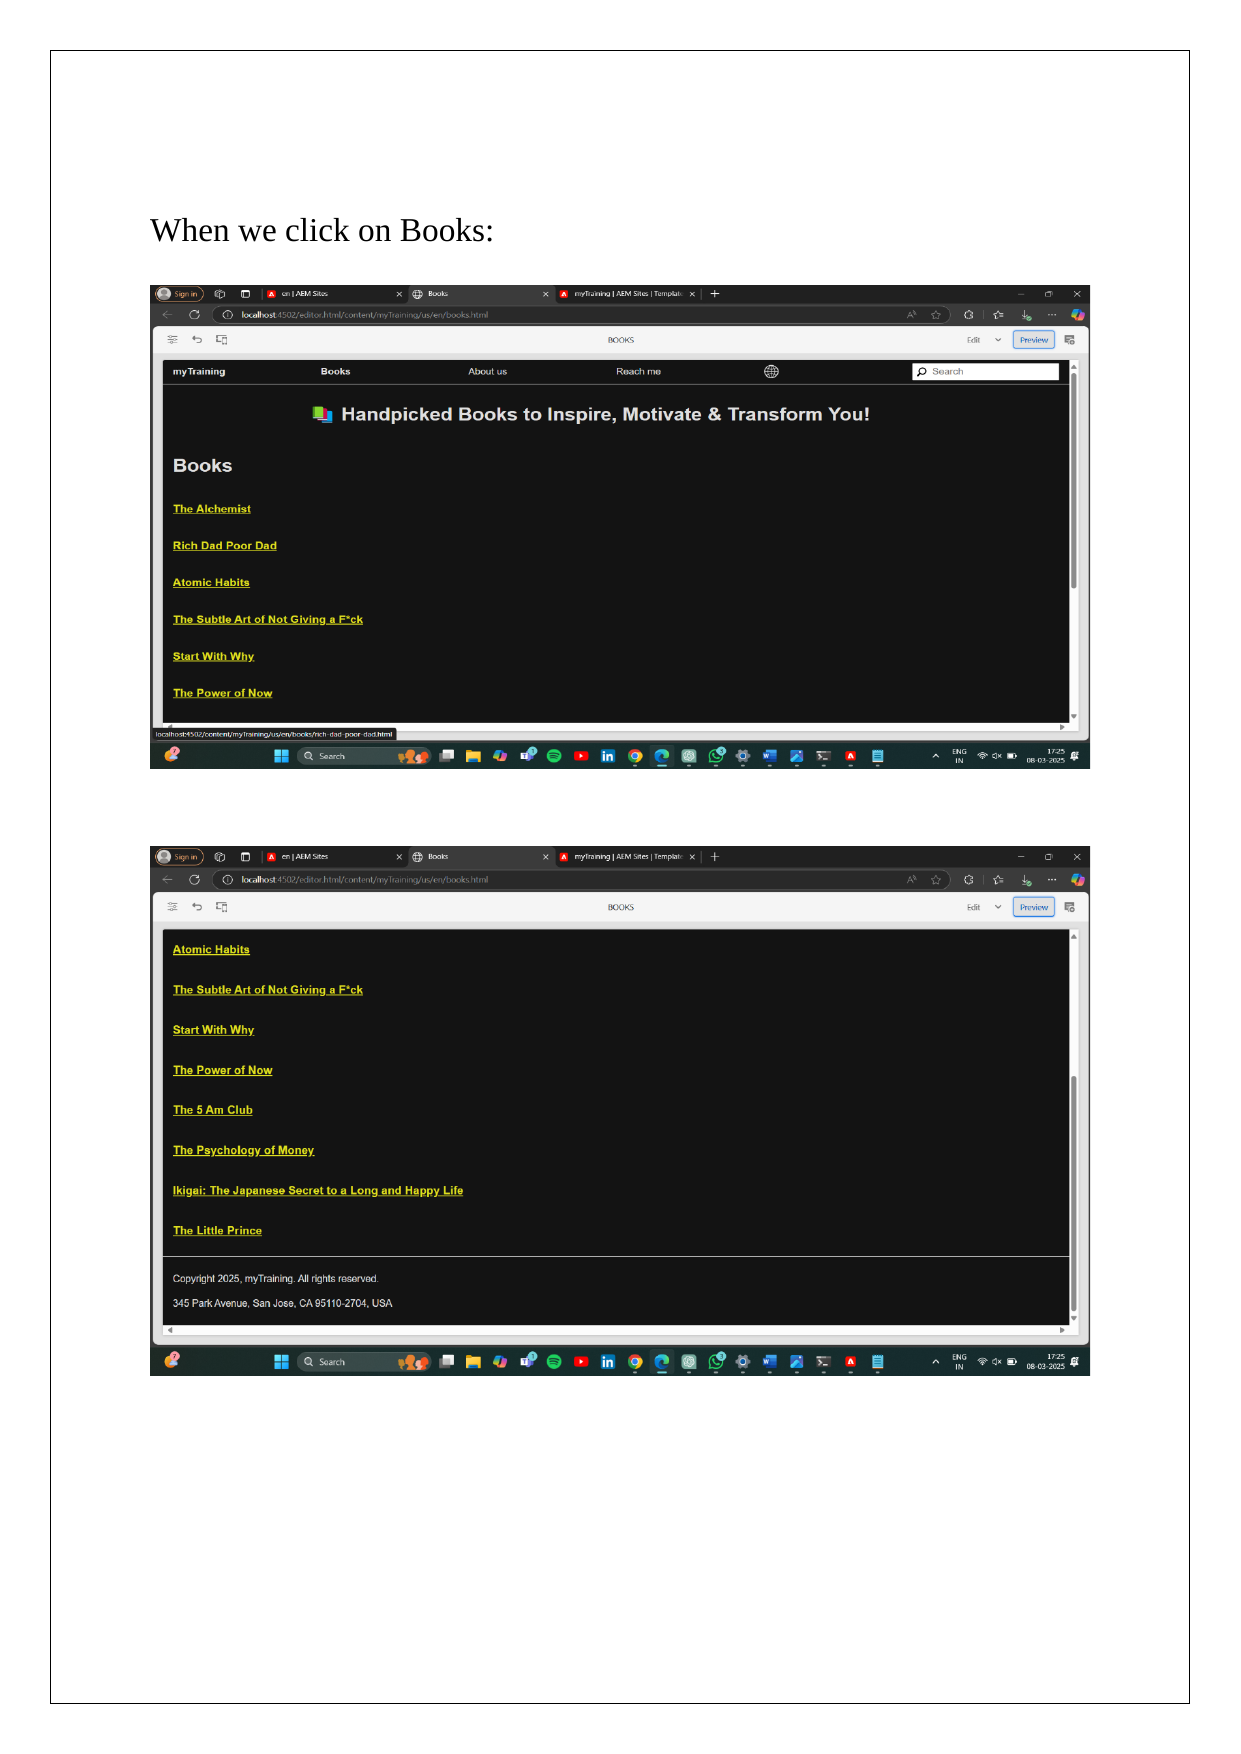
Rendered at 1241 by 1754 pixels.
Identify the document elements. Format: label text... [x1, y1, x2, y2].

picture [150, 846, 1091, 1376]
text When we click on Books: [150, 211, 1090, 249]
picture [150, 285, 1091, 769]
